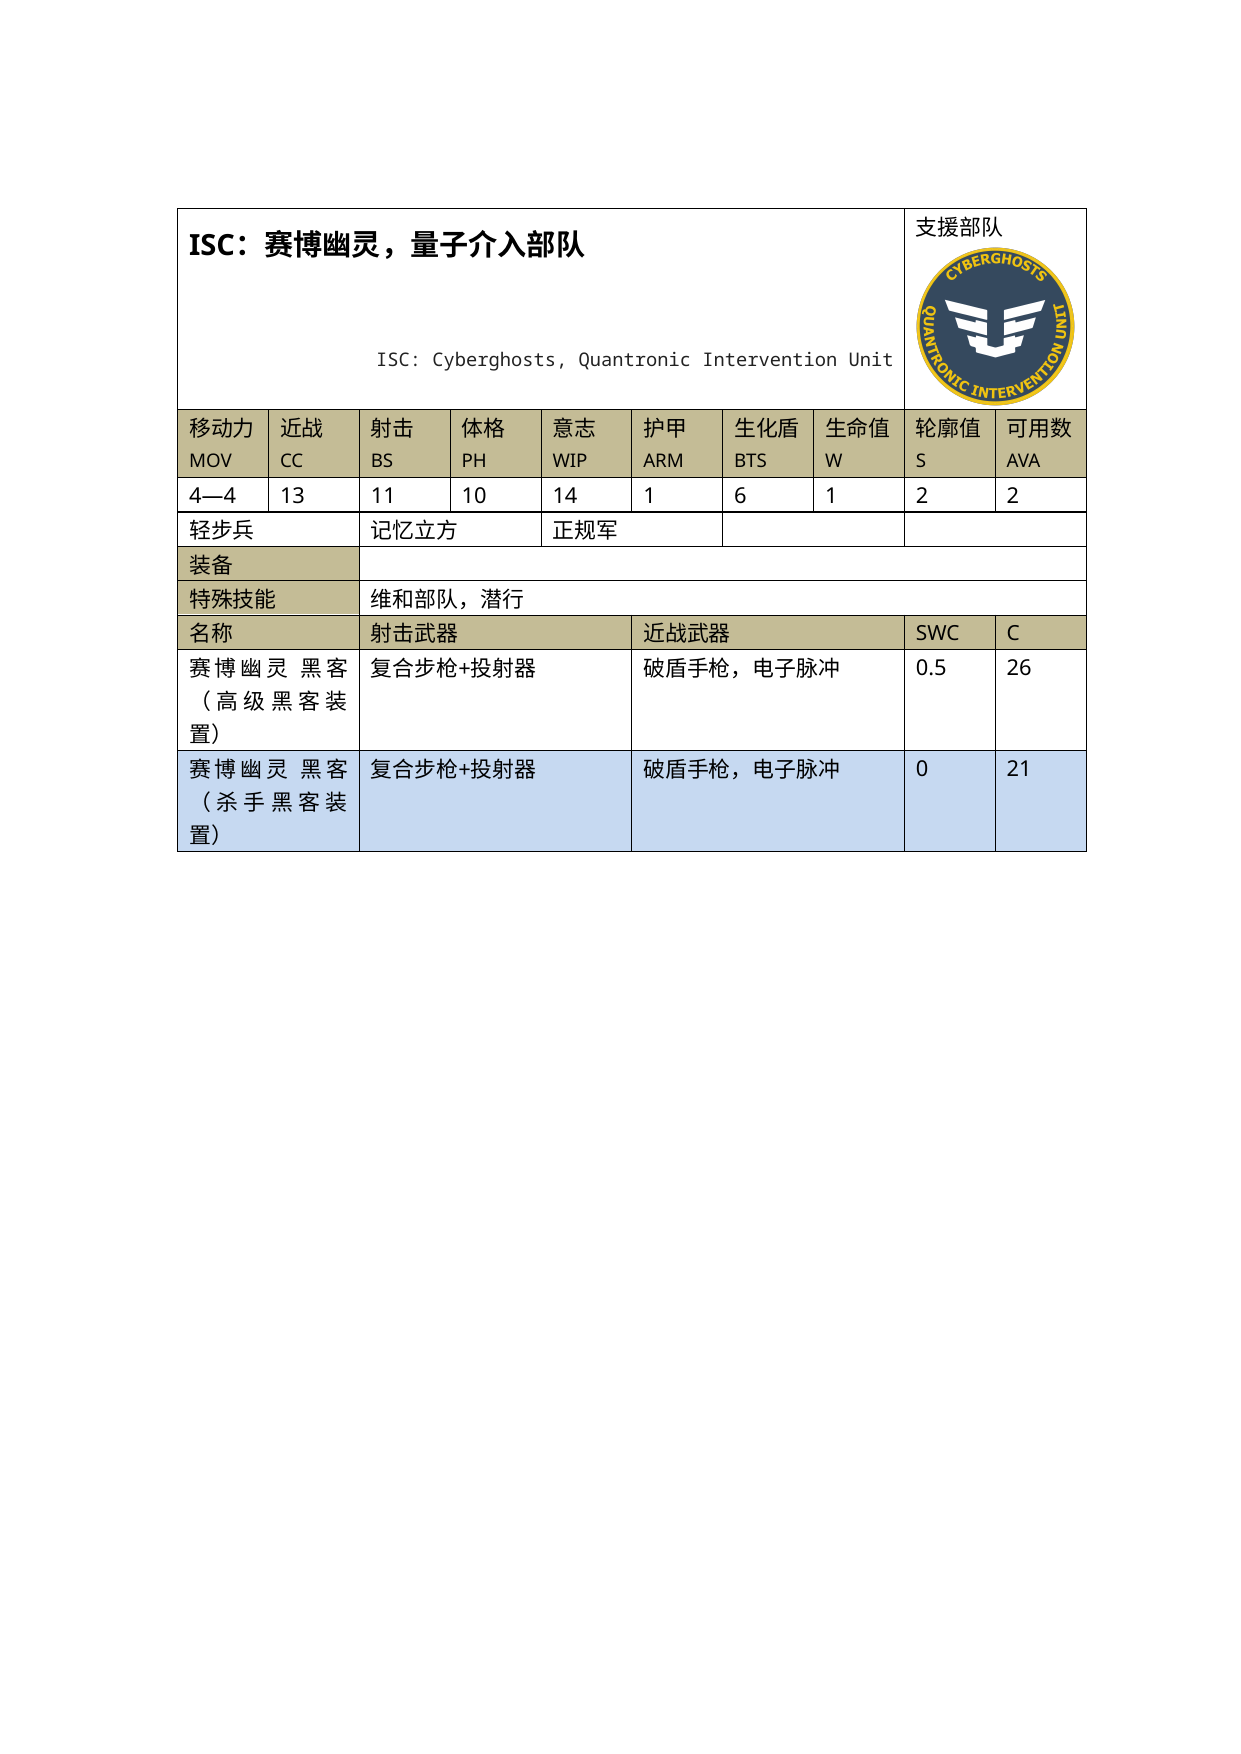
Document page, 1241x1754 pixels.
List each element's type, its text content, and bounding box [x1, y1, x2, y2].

table_cell 射击 BS [360, 410, 450, 477]
picture [915, 246, 1075, 406]
table_cell 可用数 AVA [996, 410, 1086, 477]
table_cell 11 [360, 478, 450, 511]
table_cell 1 [632, 478, 722, 511]
table_cell 4—4 [178, 478, 268, 511]
table_cell SWC [905, 616, 995, 649]
table_cell 生化盾 BTS [723, 410, 813, 477]
table_cell 体格 PH [451, 410, 541, 477]
table_cell 复合步枪+投射器 [360, 751, 631, 851]
table_cell 赛博幽灵 黑客（杀手黑客装置） [178, 751, 359, 851]
table_cell 14 [542, 478, 631, 511]
table_cell 生命值 W [814, 410, 904, 477]
table_cell 护甲 ARM [632, 410, 722, 477]
table_cell 维和部队，潜行 [360, 581, 1086, 614]
table_cell 赛博幽灵 黑客（高级黑客装置） [178, 650, 359, 750]
table_cell 轮廓值 S [905, 410, 995, 477]
table_cell 轻步兵 [178, 513, 359, 546]
table_cell 复合步枪+投射器 [360, 650, 631, 750]
table_cell 0 [905, 751, 995, 851]
table_cell 移动力 MOV [178, 410, 268, 477]
table_cell 26 [996, 650, 1086, 750]
table_cell 特殊技能 [178, 581, 359, 614]
table_cell 2 [996, 478, 1086, 511]
table_cell 21 [996, 751, 1086, 851]
table_cell [360, 547, 1086, 580]
table_cell 6 [723, 478, 813, 511]
table_cell [723, 513, 904, 546]
table_cell 近战 CC [269, 410, 359, 477]
table_cell 13 [269, 478, 359, 511]
table_cell 破盾手枪，电子脉冲 [632, 751, 904, 851]
table_cell 10 [451, 478, 541, 511]
table_cell 破盾手枪，电子脉冲 [632, 650, 904, 750]
table_cell 射击武器 [360, 616, 631, 649]
table_cell 1 [814, 478, 904, 511]
table_cell C [996, 616, 1086, 649]
table_cell 2 [905, 478, 995, 511]
table_header ISC：赛博幽灵，量子介入部队 ISC: Cyberghosts, Quantronic Intervention Unit [178, 209, 904, 409]
table_cell 装备 [178, 547, 359, 580]
table_cell 名称 [178, 616, 359, 649]
table_cell 正规军 [542, 513, 722, 546]
table_cell 记忆立方 [360, 513, 541, 546]
table_header 支援部队 [905, 209, 1086, 409]
table_cell 0.5 [905, 650, 995, 750]
table_cell 意志 WIP [542, 410, 631, 477]
table_cell [905, 513, 1086, 546]
table_cell 近战武器 [632, 616, 904, 649]
